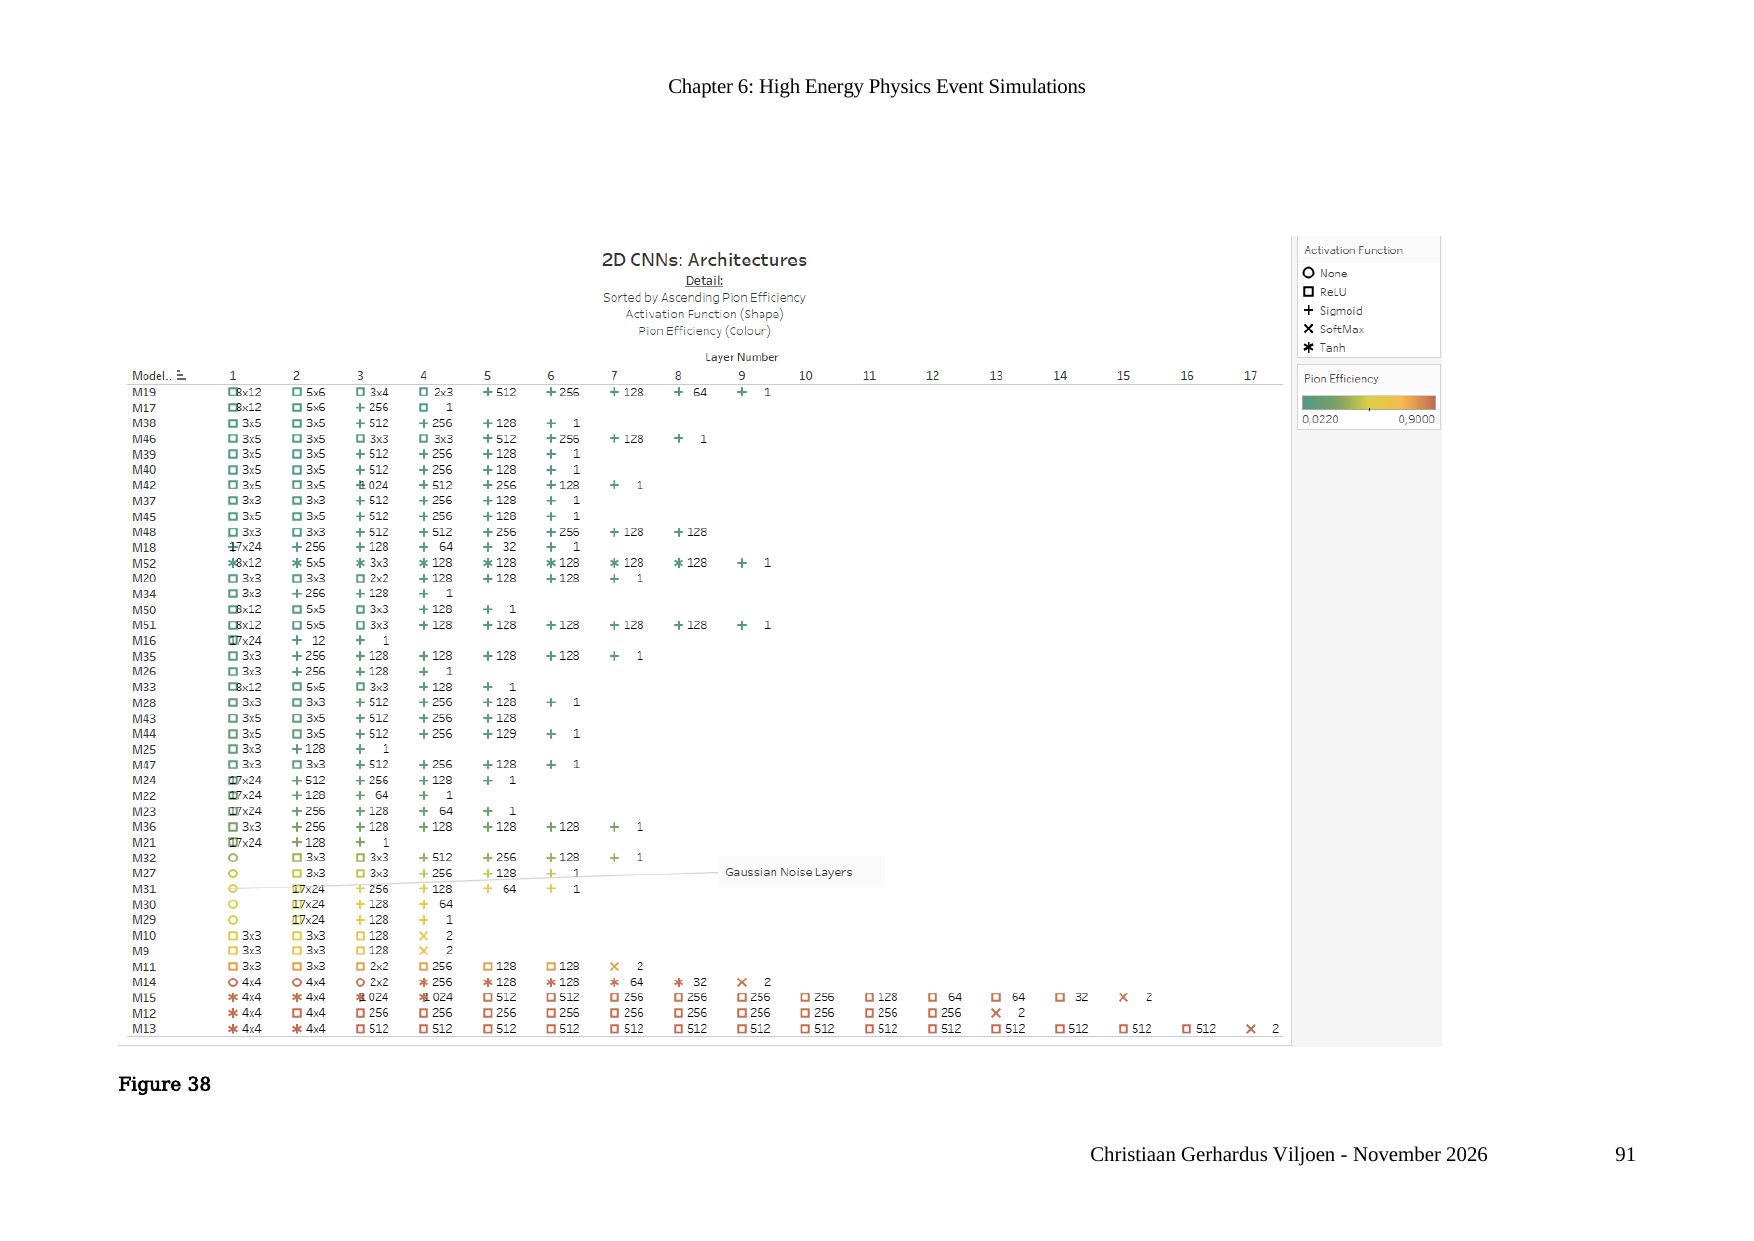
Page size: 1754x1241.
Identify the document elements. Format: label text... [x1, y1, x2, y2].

picture [118, 236, 1443, 1047]
